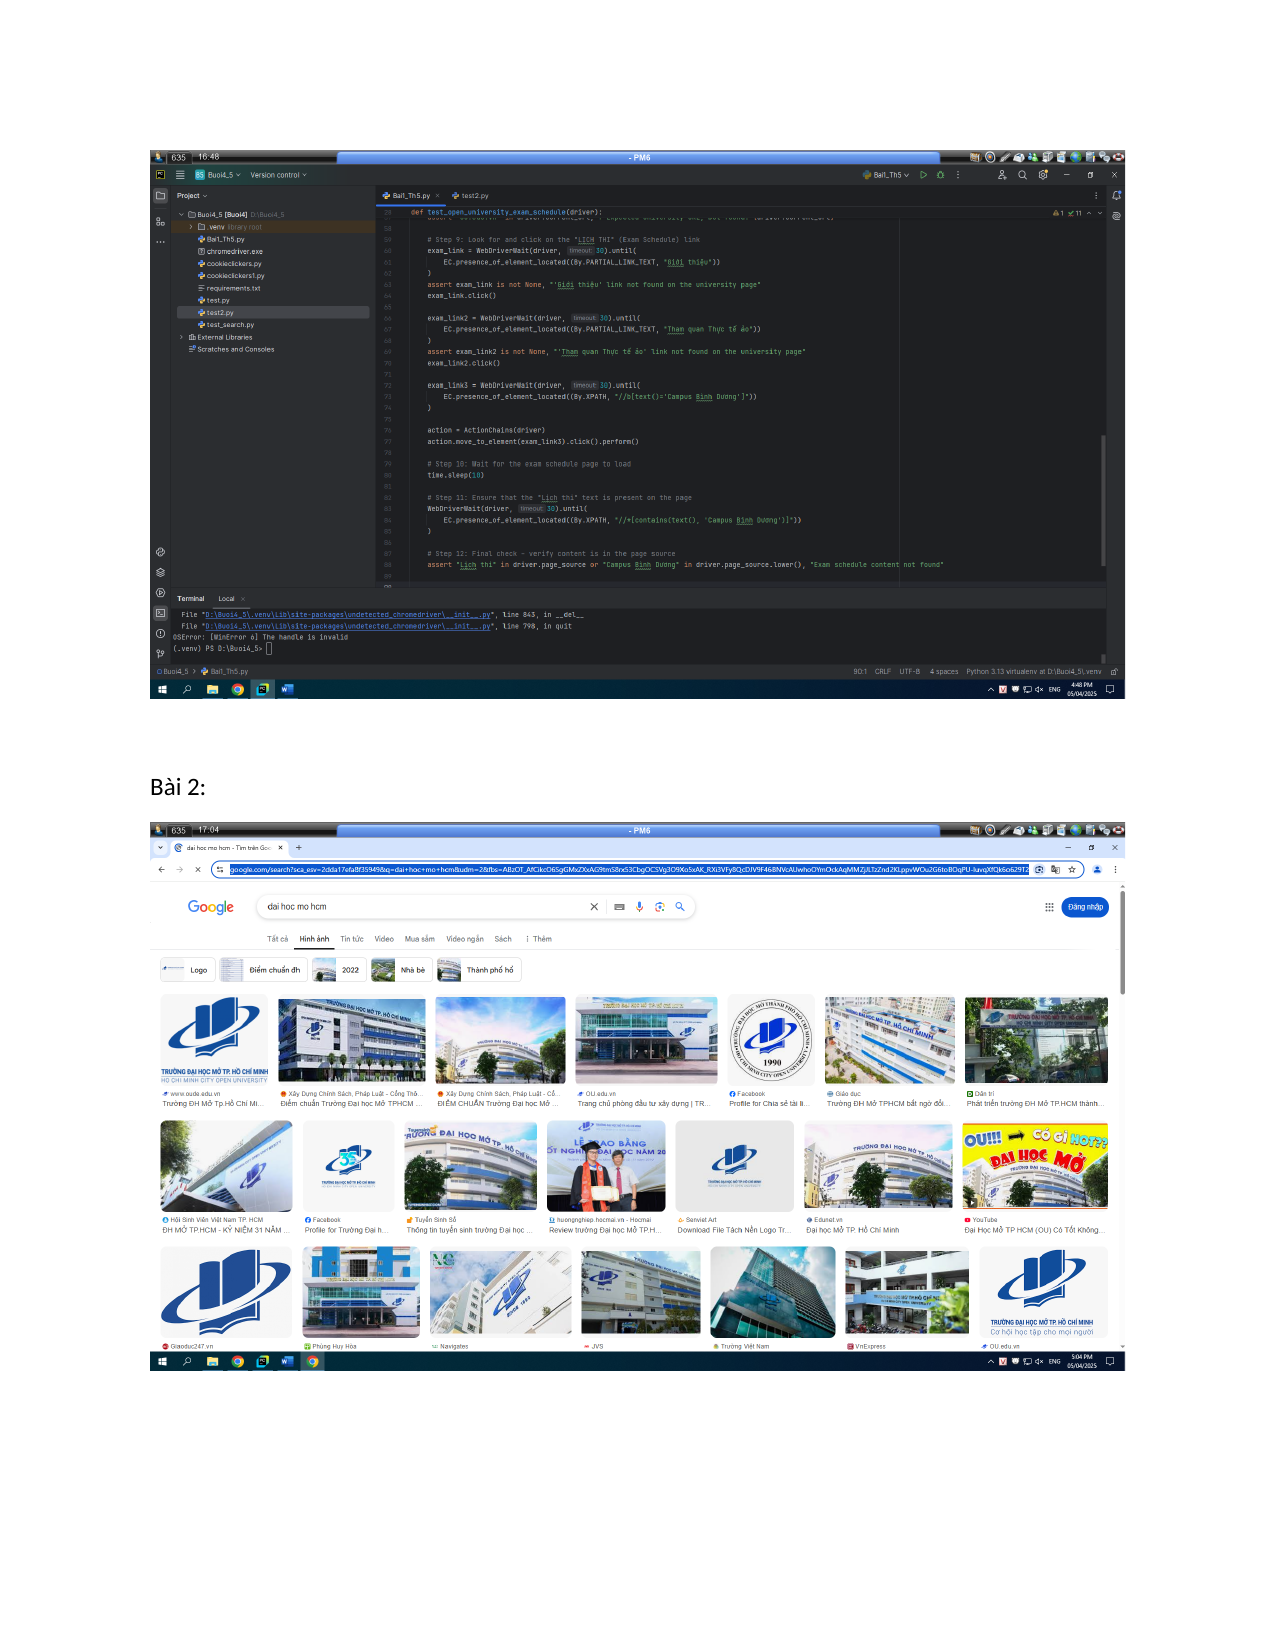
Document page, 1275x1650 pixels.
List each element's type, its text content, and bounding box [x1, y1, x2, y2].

picture [208, 1358, 218, 1365]
picture [159, 686, 166, 693]
picture [232, 1356, 243, 1367]
picture [208, 686, 218, 693]
picture [260, 1356, 268, 1364]
picture [150, 150, 1125, 699]
text Bài 2: [150, 771, 1125, 802]
picture [232, 684, 243, 695]
picture [282, 685, 293, 694]
picture [282, 1357, 293, 1366]
picture [150, 822, 1125, 1371]
picture [159, 1358, 166, 1365]
